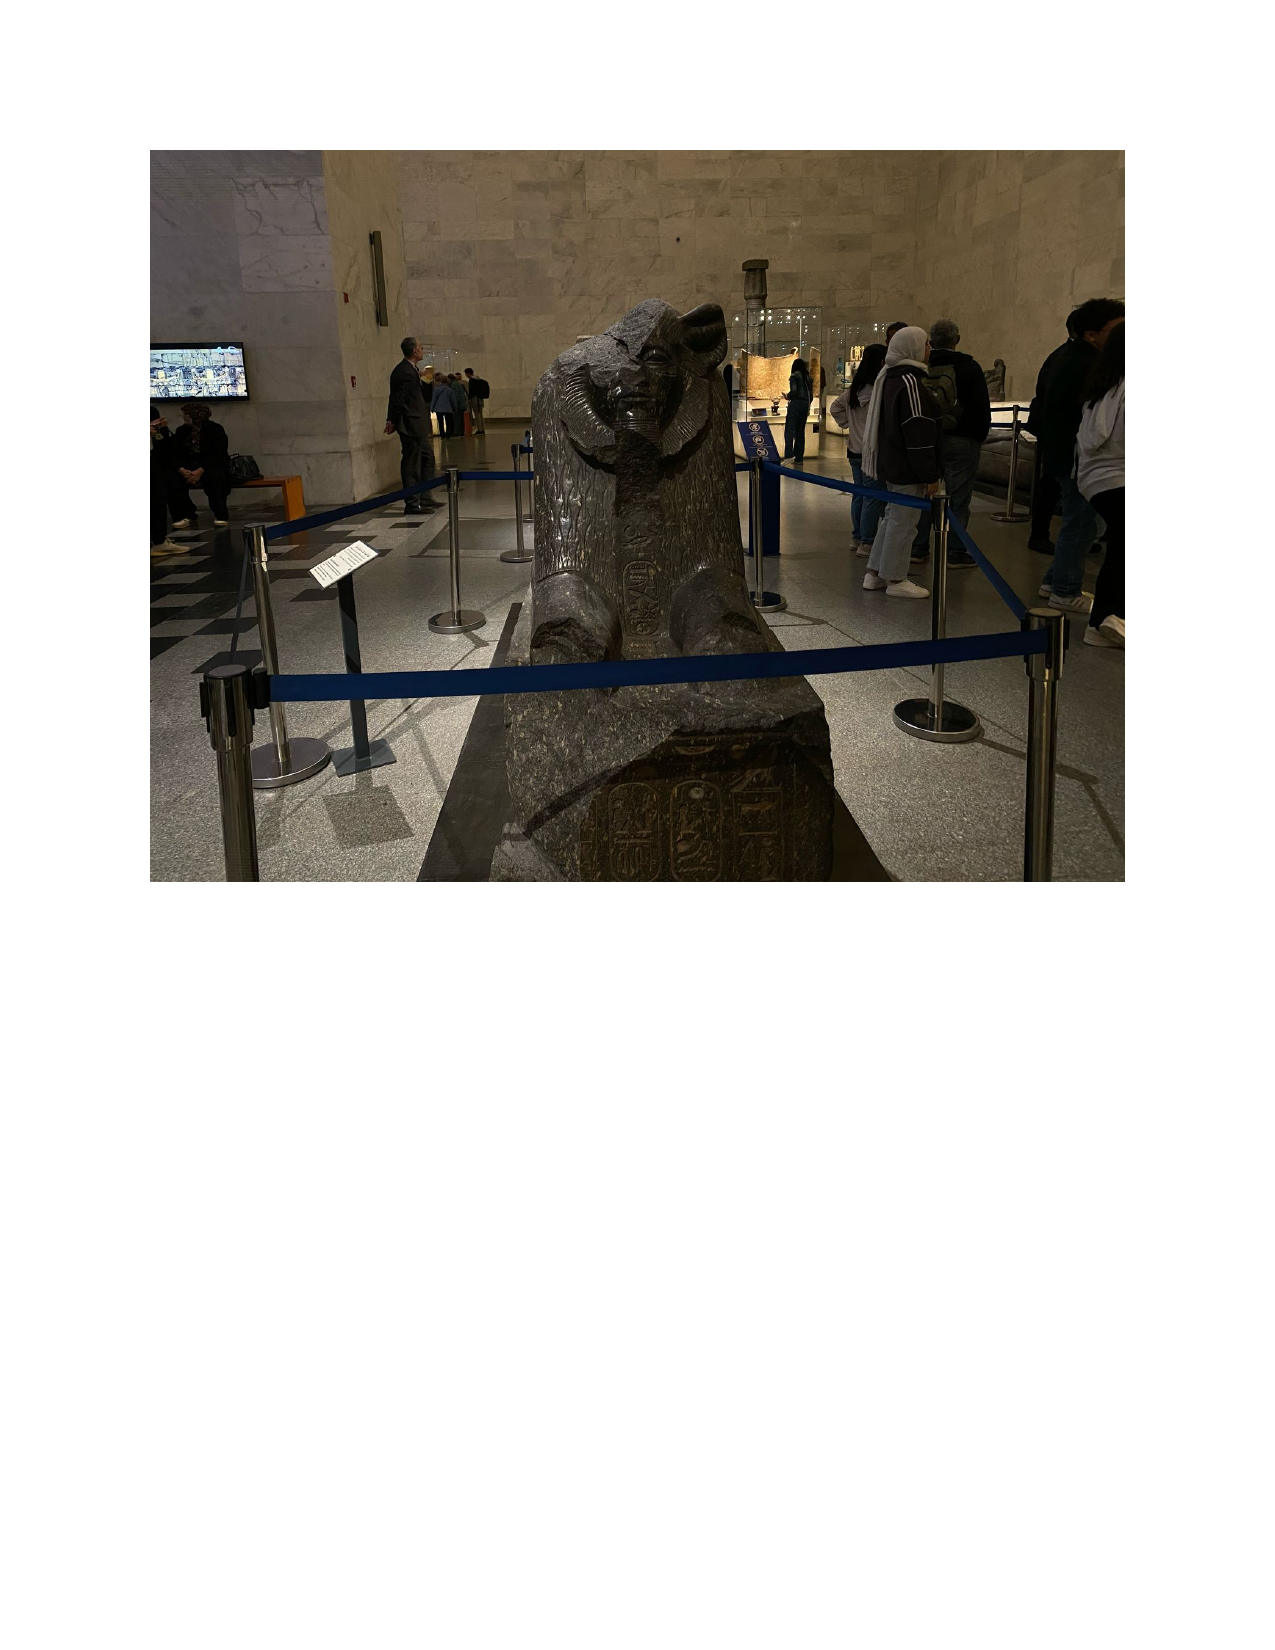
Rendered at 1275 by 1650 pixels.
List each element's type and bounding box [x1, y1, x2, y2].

picture [150, 150, 1125, 882]
